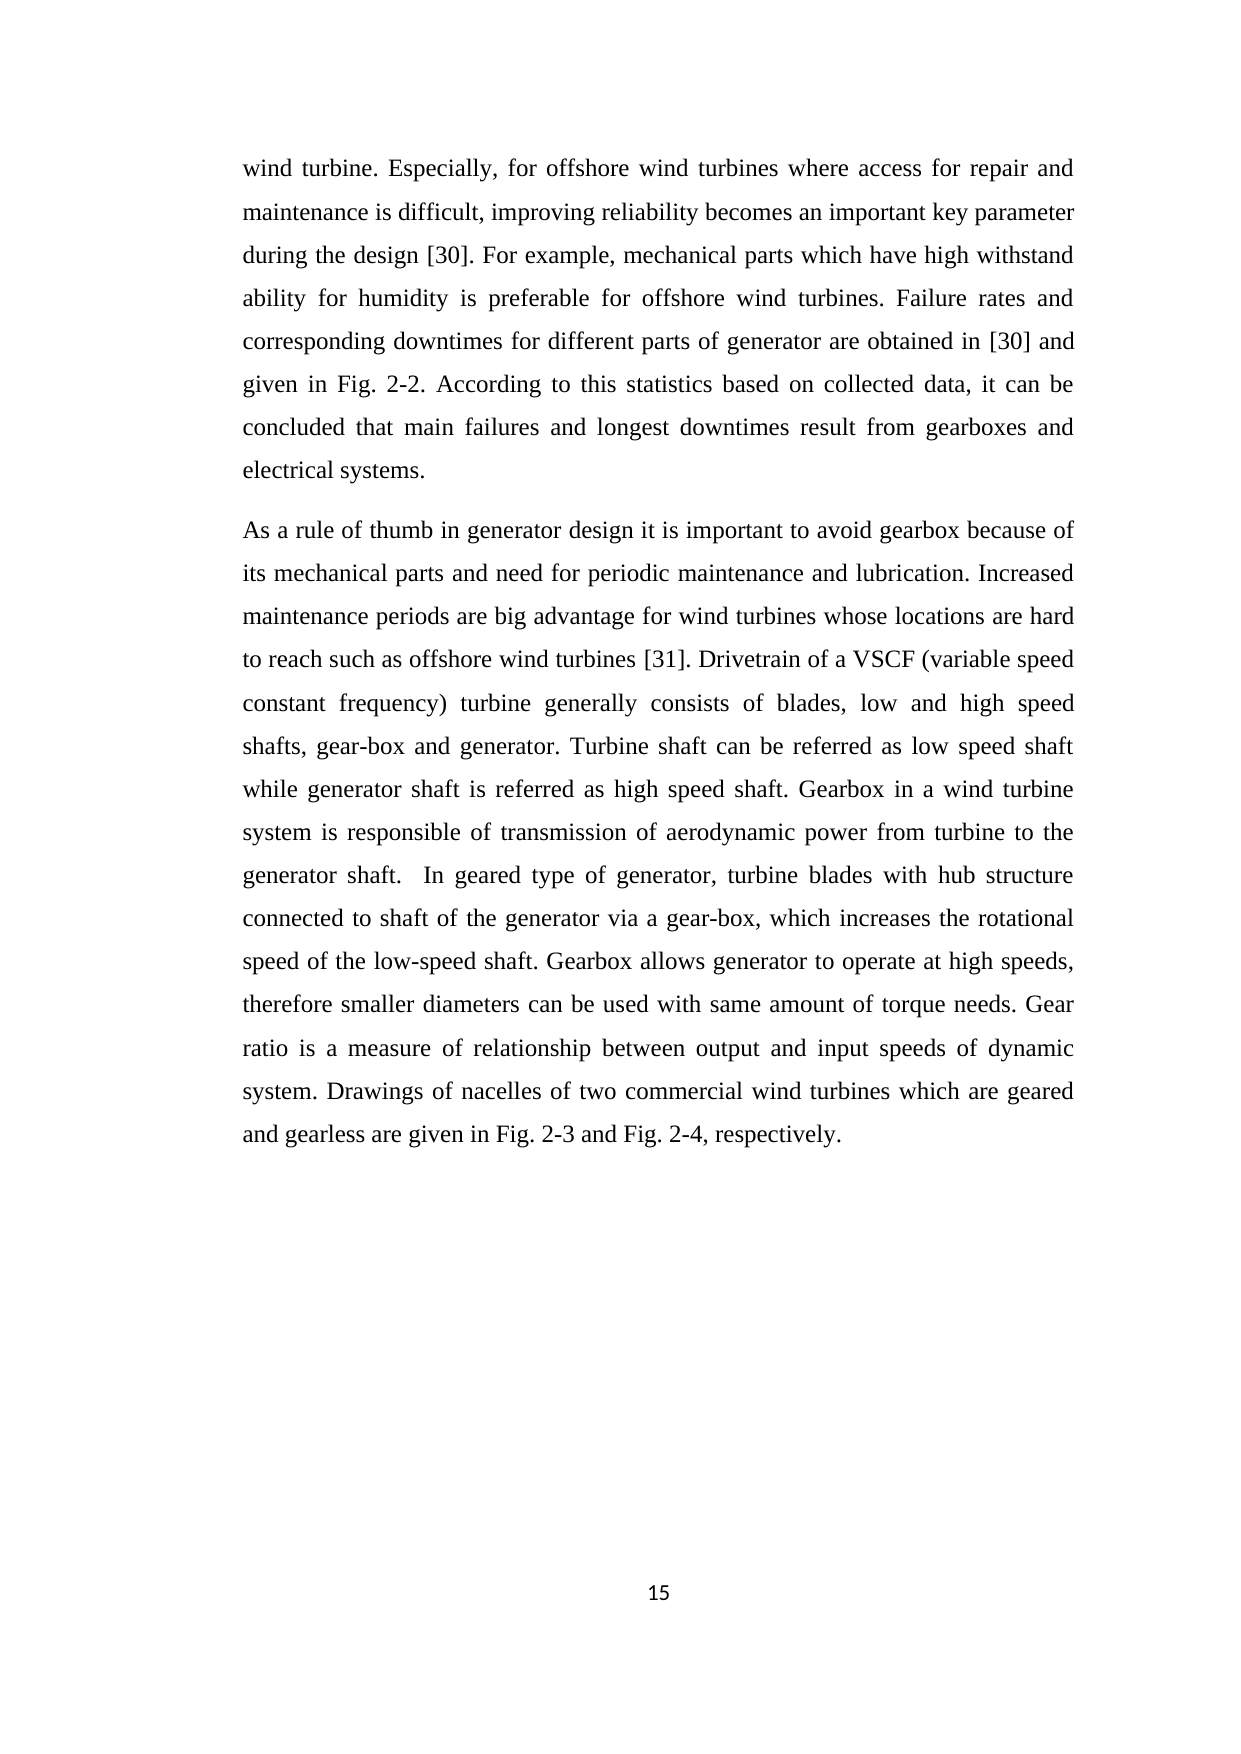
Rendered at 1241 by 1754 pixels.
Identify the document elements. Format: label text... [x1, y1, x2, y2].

text As a rule of thumb in generator design it is important to avoid gearbox because of its mechanical parts and need for periodic maintenance and lubrication. Increased maintenance periods are big advantage for wind turbines whose locations are hard to reach such as offshore wind turbines [31]. Drivetrain of a VSCF (variable speed constant frequency) turbine generally consists of blades, low and high speed shafts, gear-box and generator. Turbine shaft can be referred as low speed shaft while generator shaft is referred as high speed shaft. Gearbox in a wind turbine system is responsible of transmission of aerodynamic power from turbine to the generator shaft. In geared type of generator, turbine blades with hub structure connected to shaft of the generator via a gear-box, which increases the rotational speed of the low-speed shaft. Gearbox allows generator to operate at high speeds, therefore smaller diameters can be used with same amount of torque needs. Gear ratio is a measure of relationship between output and input speeds of dynamic system. Drawings of nacelles of two commercial wind turbines which are geared and gearless are given in Fig. 2-3 and Fig. 2-4, respectively. [242, 515, 1075, 1148]
